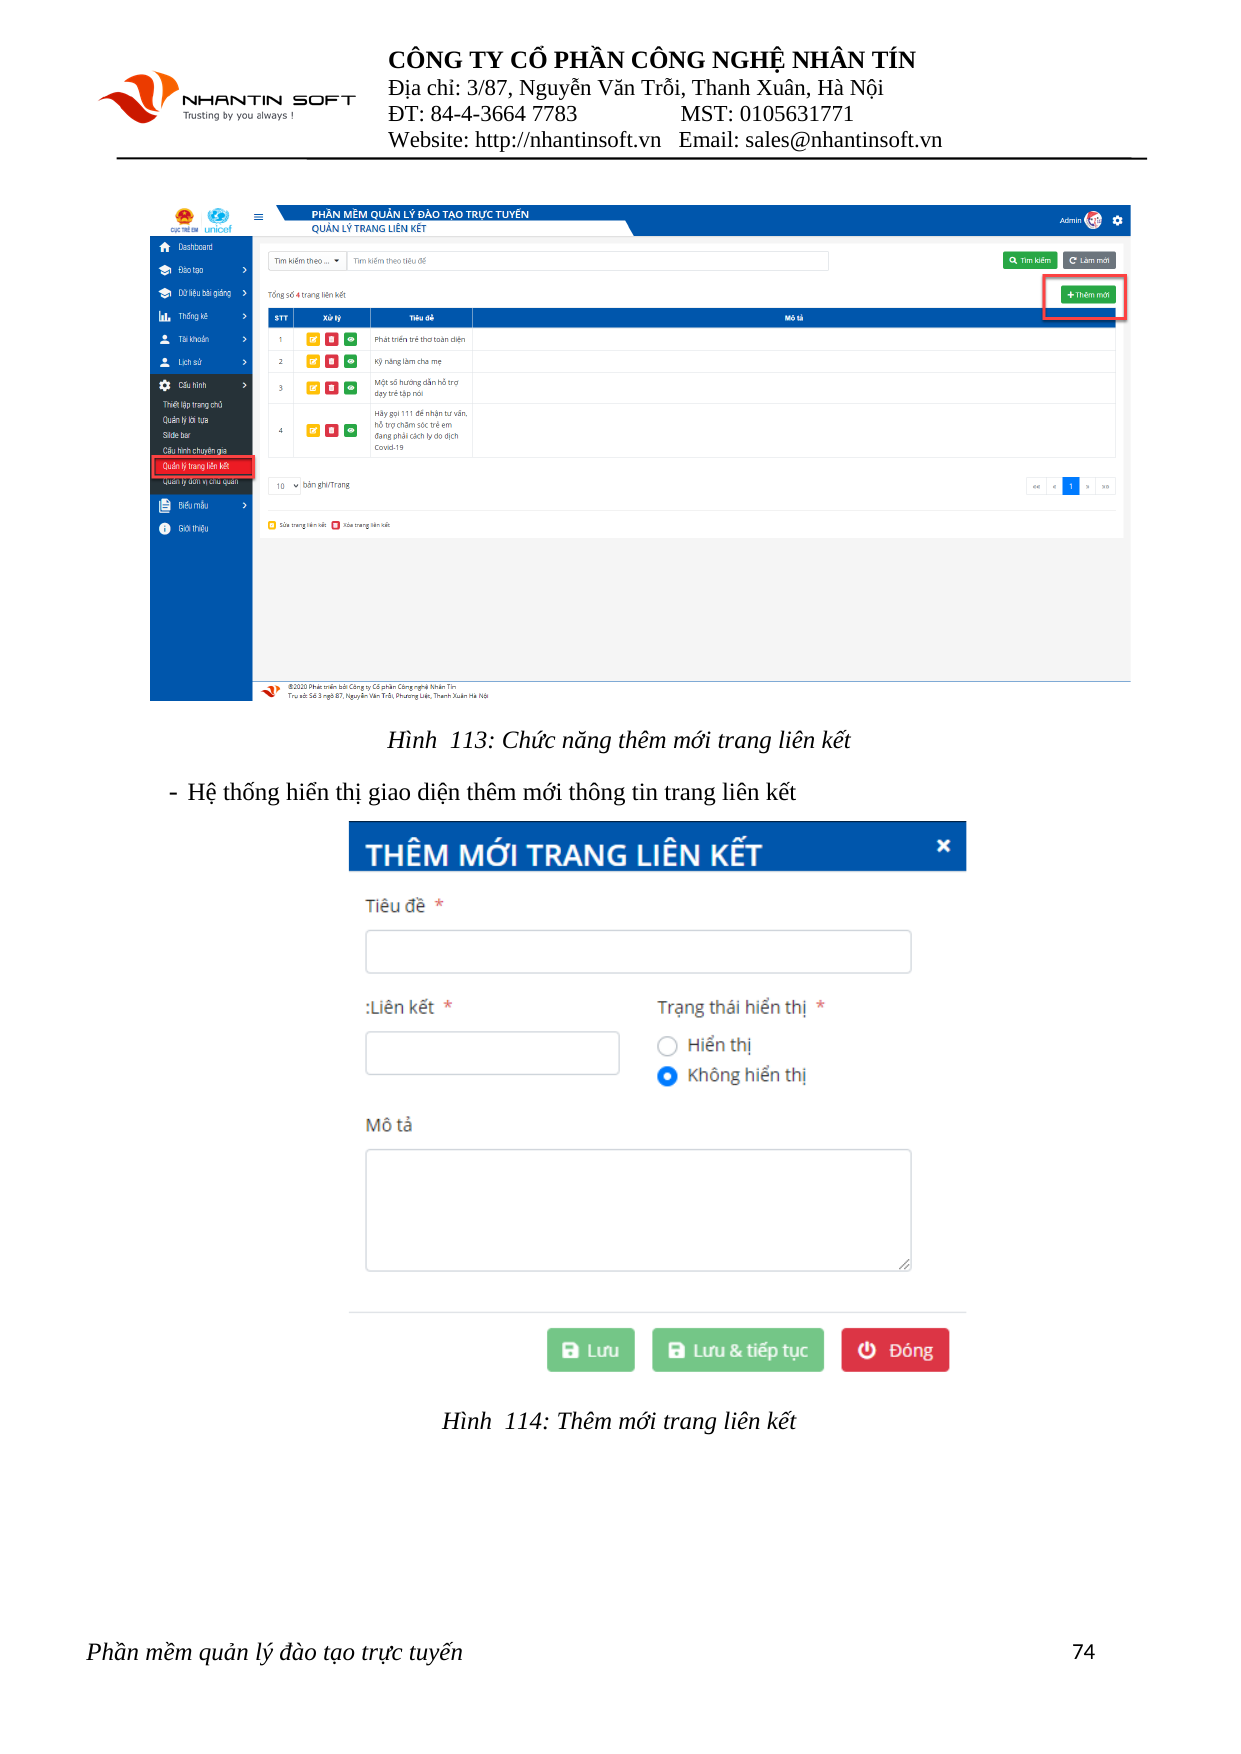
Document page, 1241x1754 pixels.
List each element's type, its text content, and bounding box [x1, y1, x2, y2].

picture [150, 205, 1131, 701]
picture [348, 821, 967, 1382]
picture [86, 45, 366, 150]
list Hệ thống hiển thị giao diện thêm mới thông tin trang liên kết [169, 775, 1165, 806]
